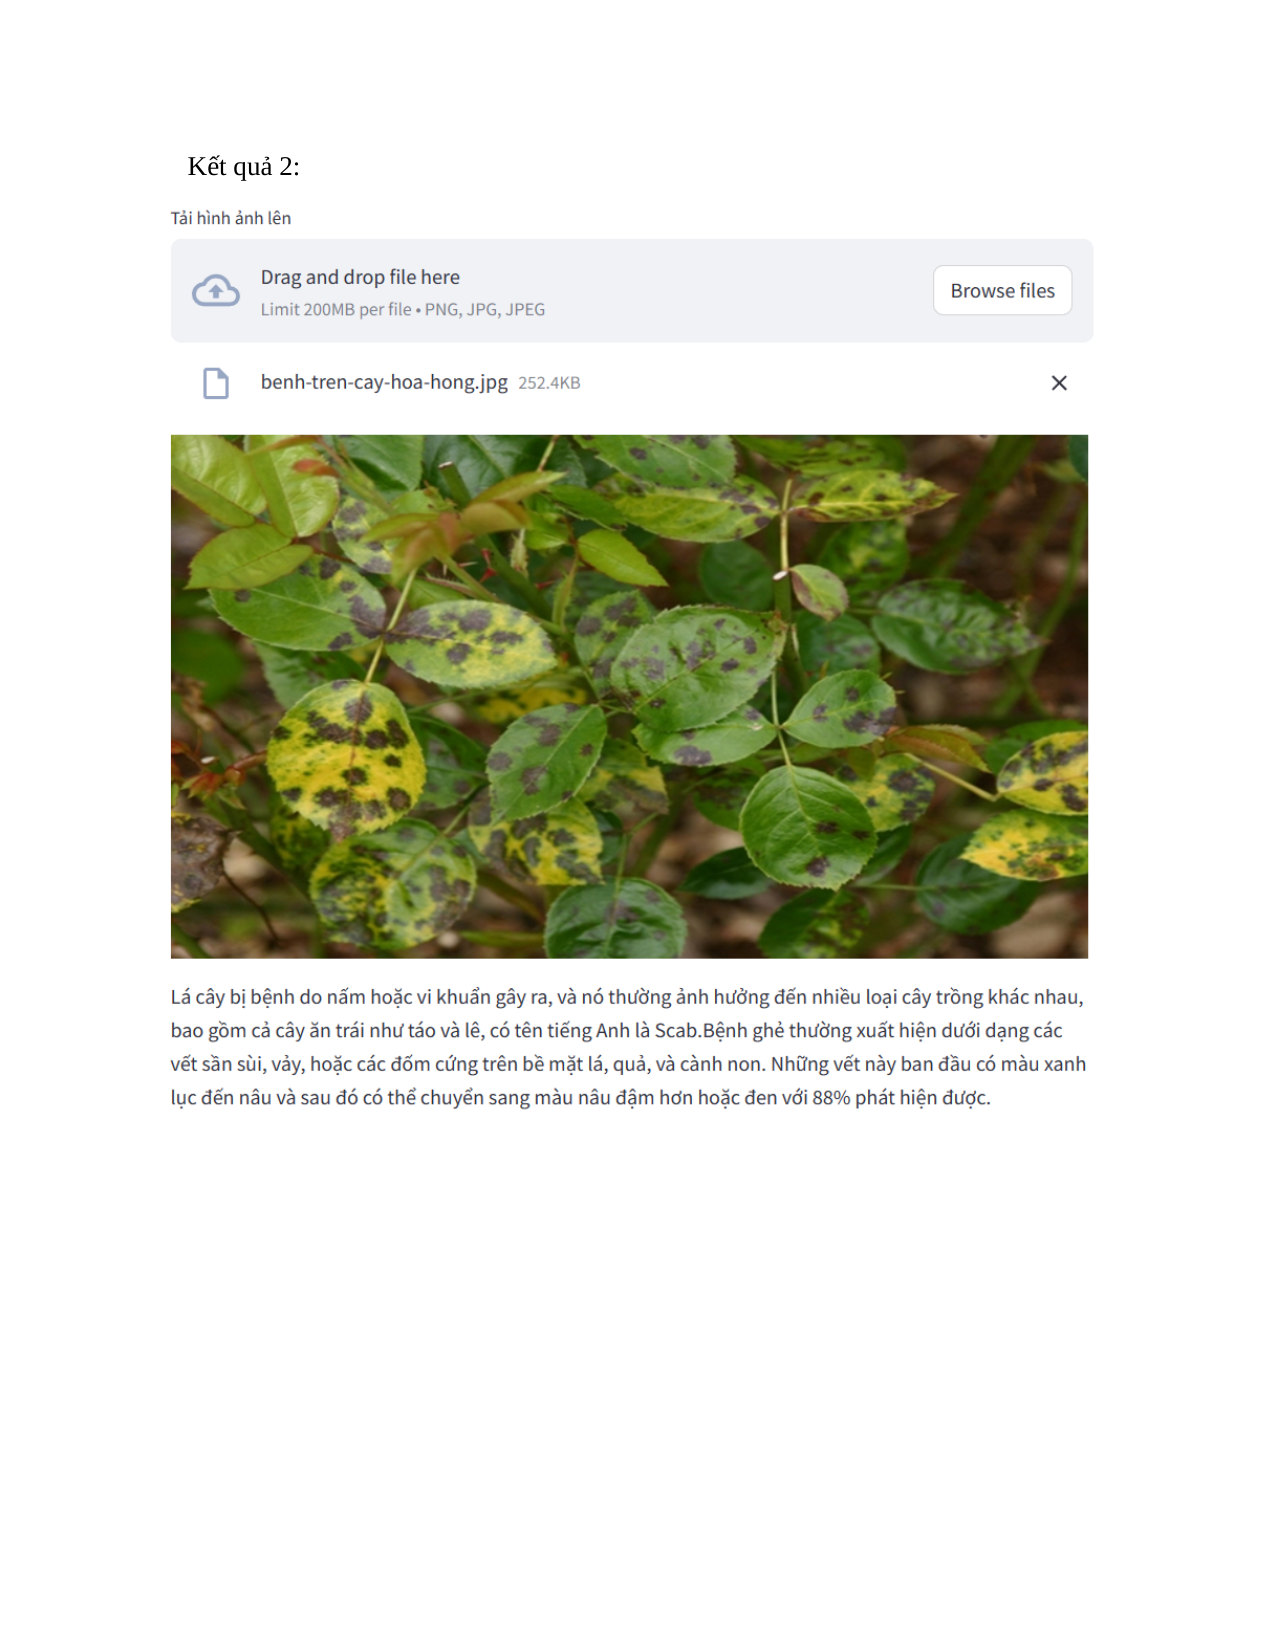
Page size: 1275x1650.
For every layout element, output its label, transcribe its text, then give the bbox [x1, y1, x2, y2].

picture [150, 198, 1125, 1119]
text Kết quả 2: [150, 150, 1125, 181]
